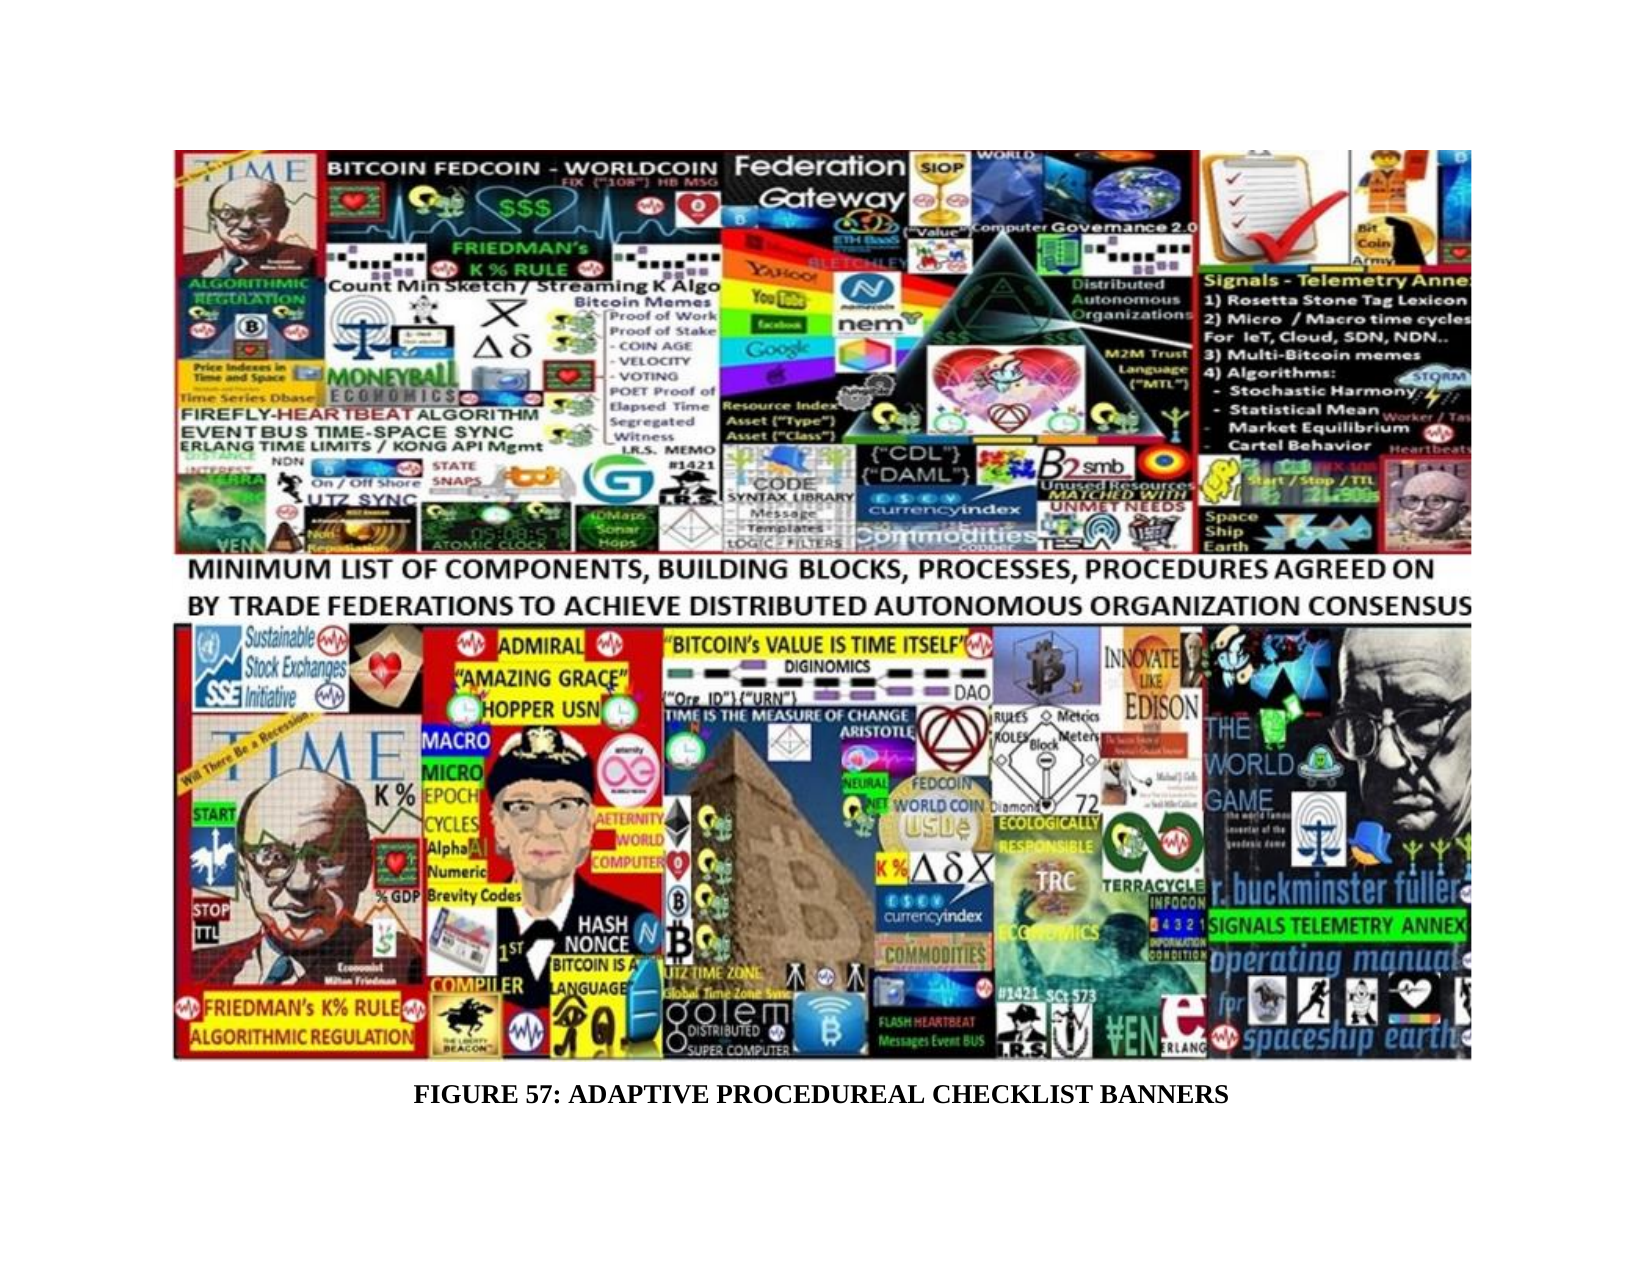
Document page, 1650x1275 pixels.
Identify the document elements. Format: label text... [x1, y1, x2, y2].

picture [171, 150, 1472, 1062]
text FIGURE 57: ADAPTIVE PROCEDUREAL CHECKLIST BANNERS [112, 1078, 1531, 1109]
